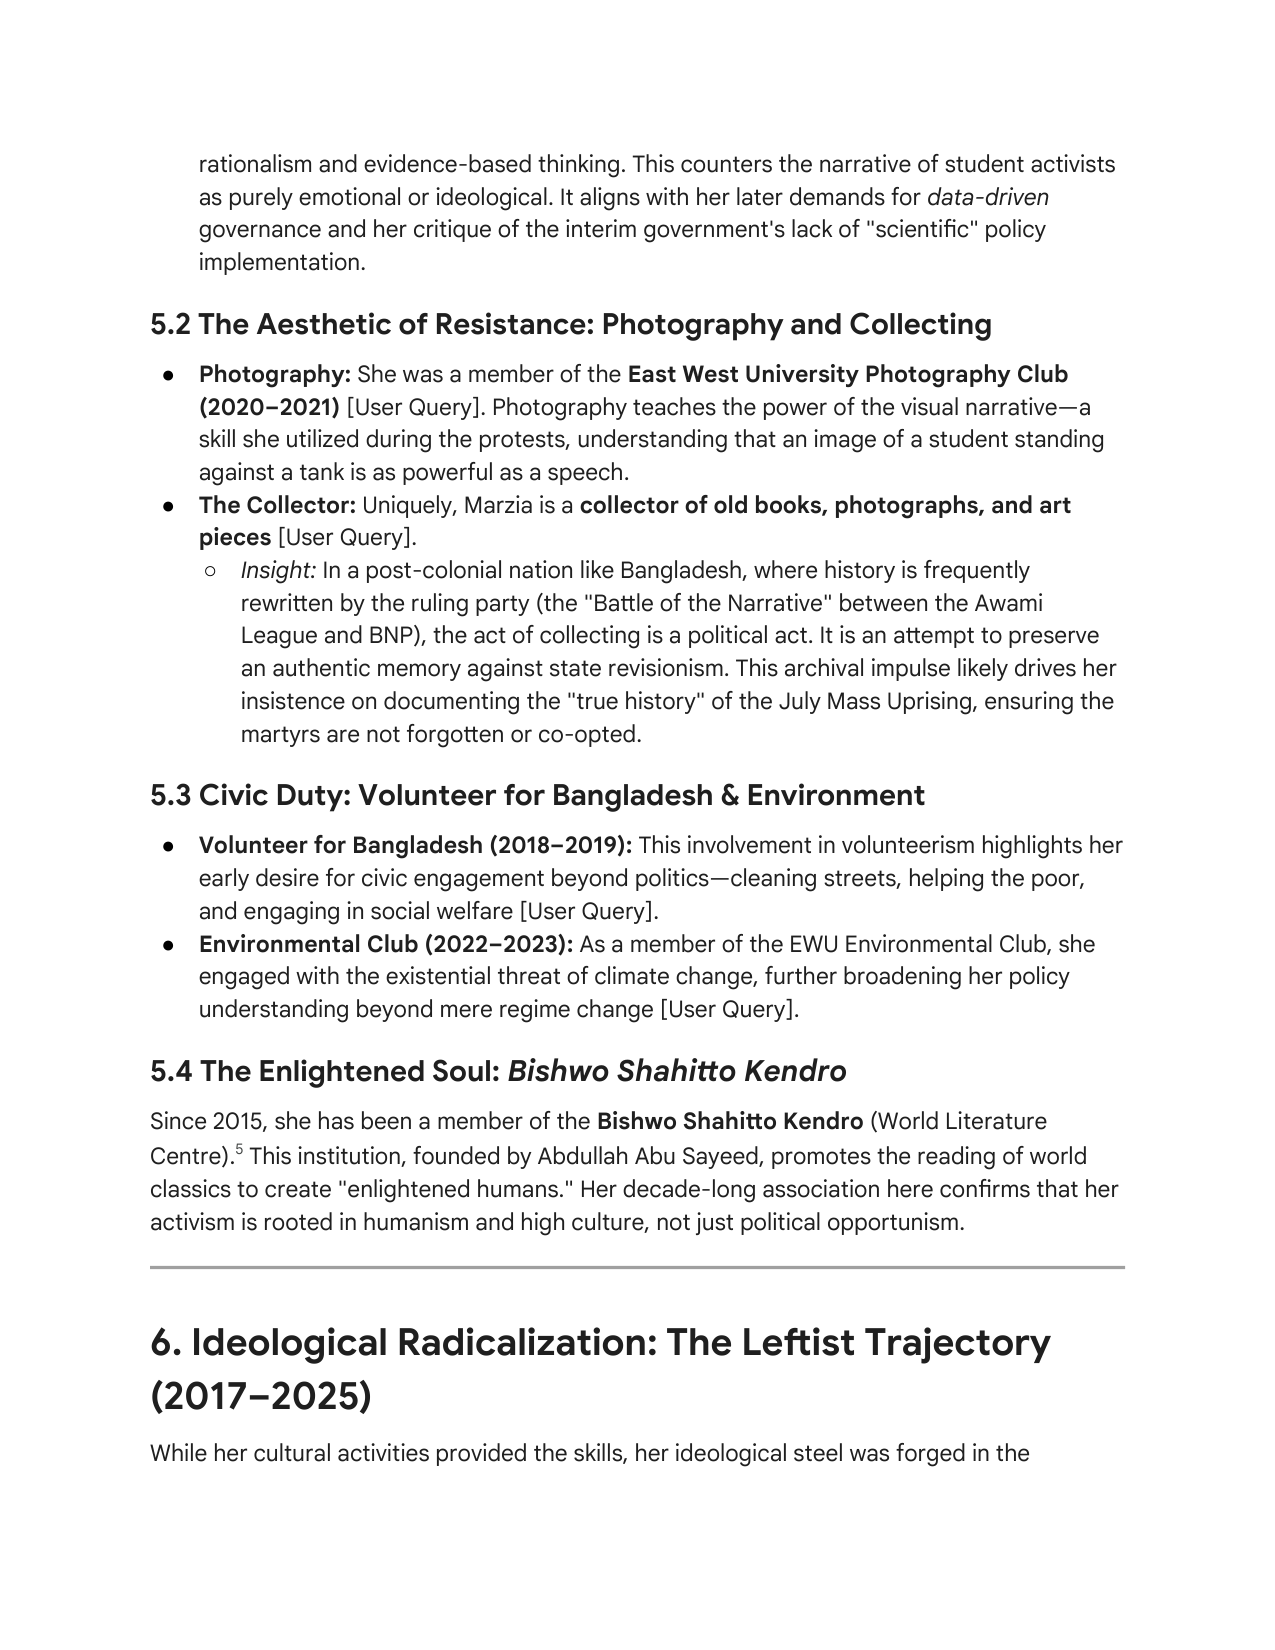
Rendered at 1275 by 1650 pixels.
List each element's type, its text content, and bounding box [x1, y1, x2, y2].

subtitle 5.3 Civic Duty: Volunteer for Bangladesh & Environment [150, 777, 1125, 814]
list Photography: She was a member of the East West University Photography Club (2020–2021) [User Query]. Photography teaches the power of the visual narrative—a skill she utilized during the protests, understanding that an image of a student standing against a tank is as powerful as a speech. [161, 360, 1125, 487]
list The Collector: Uniquely, Marzia is a collector of old books, photographs, and art pieces [User Query]. [161, 491, 1125, 552]
text Since 2015, she has been a member of the Bishwo Shahitto Kendro (World Literature Centre).5 This institution, founded by Abdullah Abu Sayeed, promotes the reading of world classics to create "enlightened humans." Her decade-long association here confirms that her activism is rooted in humanism and high culture, not just political opportunism. [150, 1107, 1125, 1237]
subtitle 5.4 The Enlightened Soul: Bishwo Shahitto Kendro [150, 1053, 1125, 1089]
list Volunteer for Bangladesh (2018–2019): This involvement in volunteerism highlights her early desire for civic engagement beyond politics—cleaning streets, helping the poor, and engaging in social welfare [User Query]. [161, 832, 1125, 926]
list Insight: In a post-colonial nation like Bangladesh, where history is frequently rewritten by the ruling party (the "Battle of the Narrative" between the Awami League and BNP), the act of collecting is a political act. It is an attempt to preserve an authentic memory against state revisionism. This archival impulse likely drives her insistence on documenting the "true history" of the July Mass Uprising, ensuring the martyrs are not forgotten or co-opted. [203, 556, 1125, 748]
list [161, 150, 1125, 277]
subtitle 5.2 The Aesthetic of Resistance: Photography and Collecting [150, 306, 1125, 342]
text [150, 1439, 1125, 1468]
subtitle 6. Ideological Radicalization: The Leftist Trajectory (2017–2025) [150, 1270, 1125, 1420]
list Environmental Club (2022–2023): As a member of the EWU Environmental Club, she engaged with the existential threat of climate change, further broadening her policy understanding beyond mere regime change [User Query]. [161, 930, 1125, 1024]
